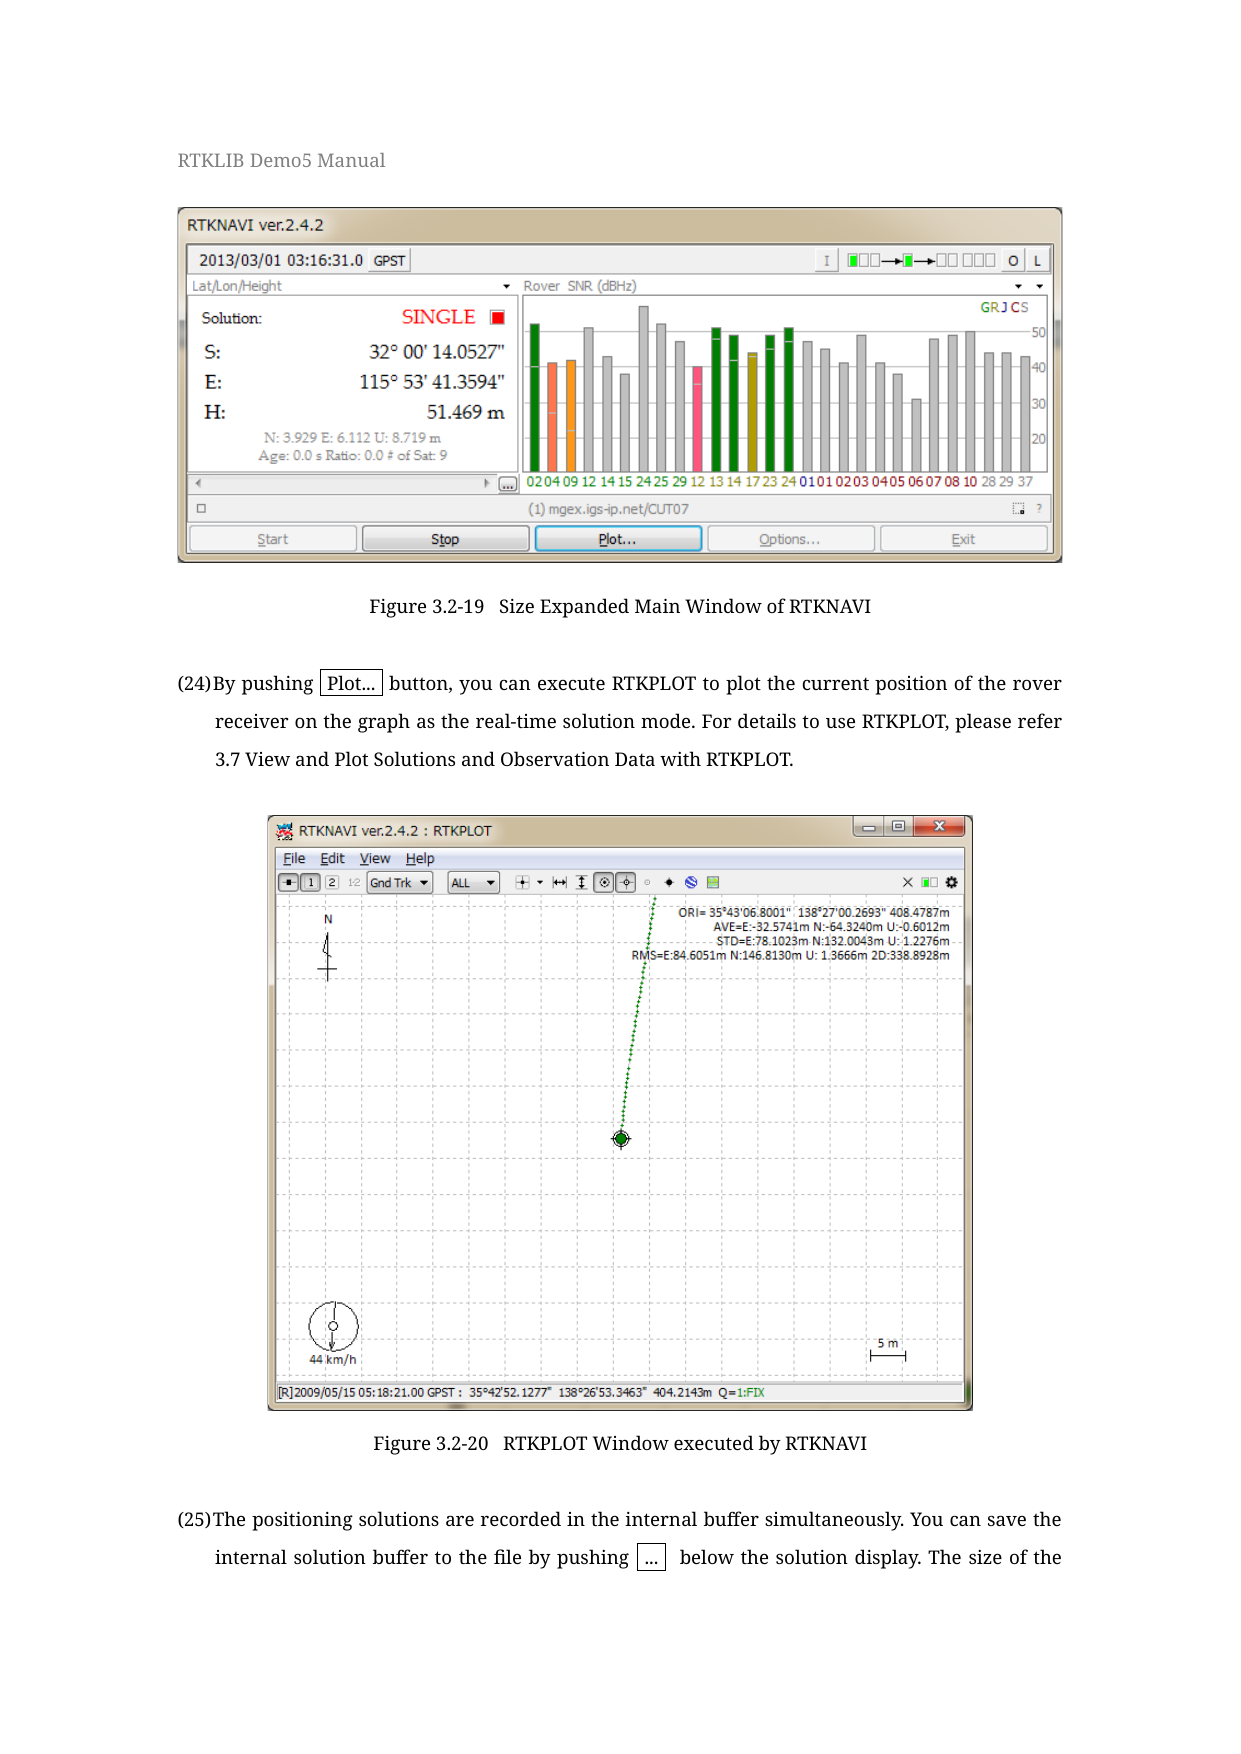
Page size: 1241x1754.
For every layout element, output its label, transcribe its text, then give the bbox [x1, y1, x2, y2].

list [177, 1500, 1063, 1576]
text Figure 3.2-19 Size Expanded Main Window of RTKNAVI [177, 588, 1063, 626]
list By pushing Plot... button, you can execute RTKPLOT to plot the current position of the rover receiver on the graph as the real-time solution mode. For details to use RTKPLOT, please refer 3.7 View and Plot Solutions and Observation Data with RTKPLOT. [177, 664, 1063, 778]
picture [177, 207, 1063, 563]
text Figure 3.2-20 RTKPLOT Window executed by RTKNAVI [177, 1424, 1063, 1462]
picture [267, 815, 973, 1411]
